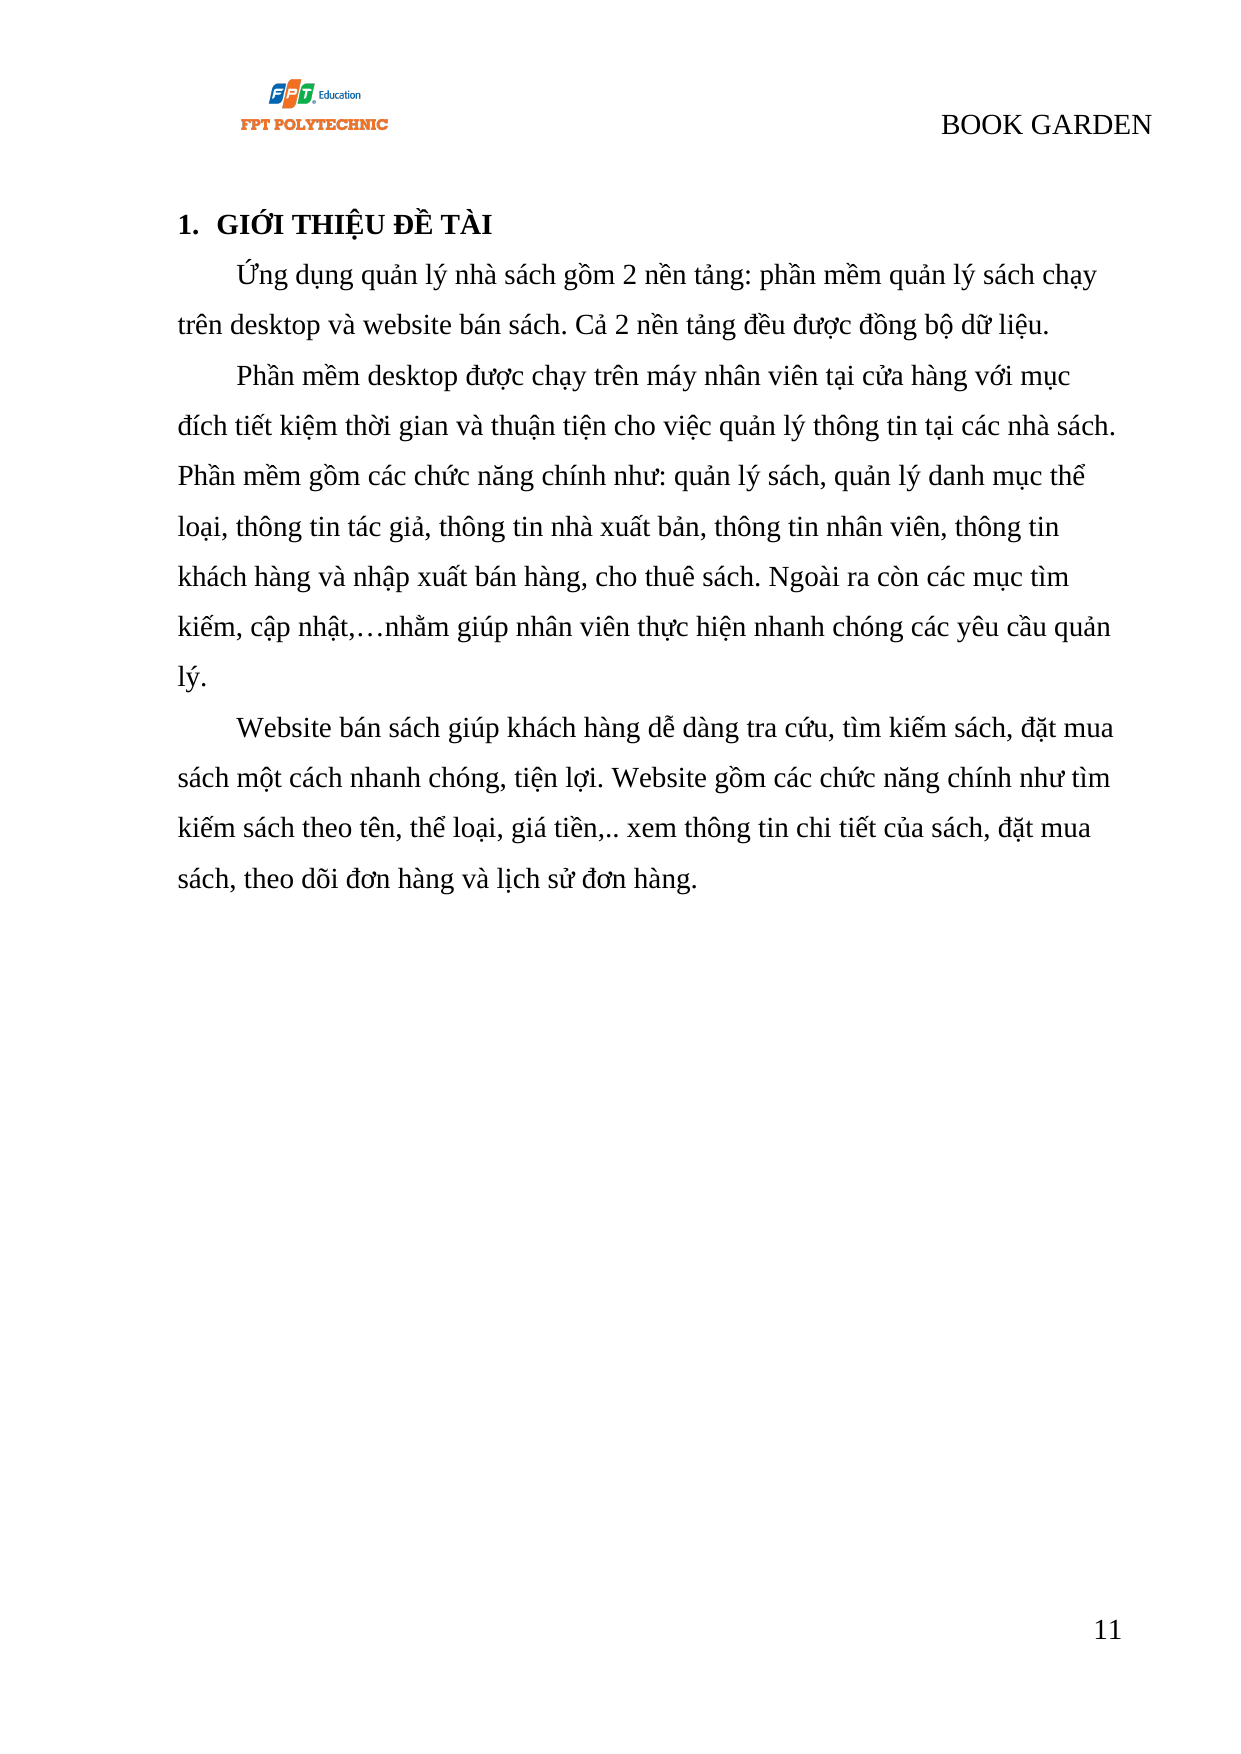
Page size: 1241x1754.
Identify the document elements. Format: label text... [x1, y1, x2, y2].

subtitle GIỚI THIỆU ĐỀ TÀI [177, 207, 1122, 240]
text Ứng dụng quản lý nhà sách gồm 2 nền tảng: phần mềm quản lý sách chạy trên desktop và website bán sách. Cả 2 nền tảng đều được đồng bộ dữ liệu. [177, 257, 1122, 341]
text Phần mềm desktop được chạy trên máy nhân viên tại cửa hàng với mục đích tiết kiệm thời gian và thuận tiện cho việc quản lý thông tin tại các nhà sách. Phần mềm gồm các chức năng chính như: quản lý sách, quản lý danh mục thể loại, thông tin tác giả, thông tin nhà xuất bản, thông tin nhân viên, thông tin khách hàng và nhập xuất bán hàng, cho thuê sách. Ngoài ra còn các mục tìm kiếm, cập nhật,…nhằm giúp nhân viên thực hiện nhanh chóng các yêu cầu quản lý. [177, 358, 1122, 693]
picture [236, 75, 393, 135]
text Website bán sách giúp khách hàng dễ dàng tra cứu, tìm kiếm sách, đặt mua sách một cách nhanh chóng, tiện lợi. Website gồm các chức năng chính như tìm kiếm sách theo tên, thể loại, giá tiền,.. xem thông tin chi tiết của sách, đặt mua sách, theo dõi đơn hàng và lịch sử đơn hàng. [177, 710, 1122, 894]
